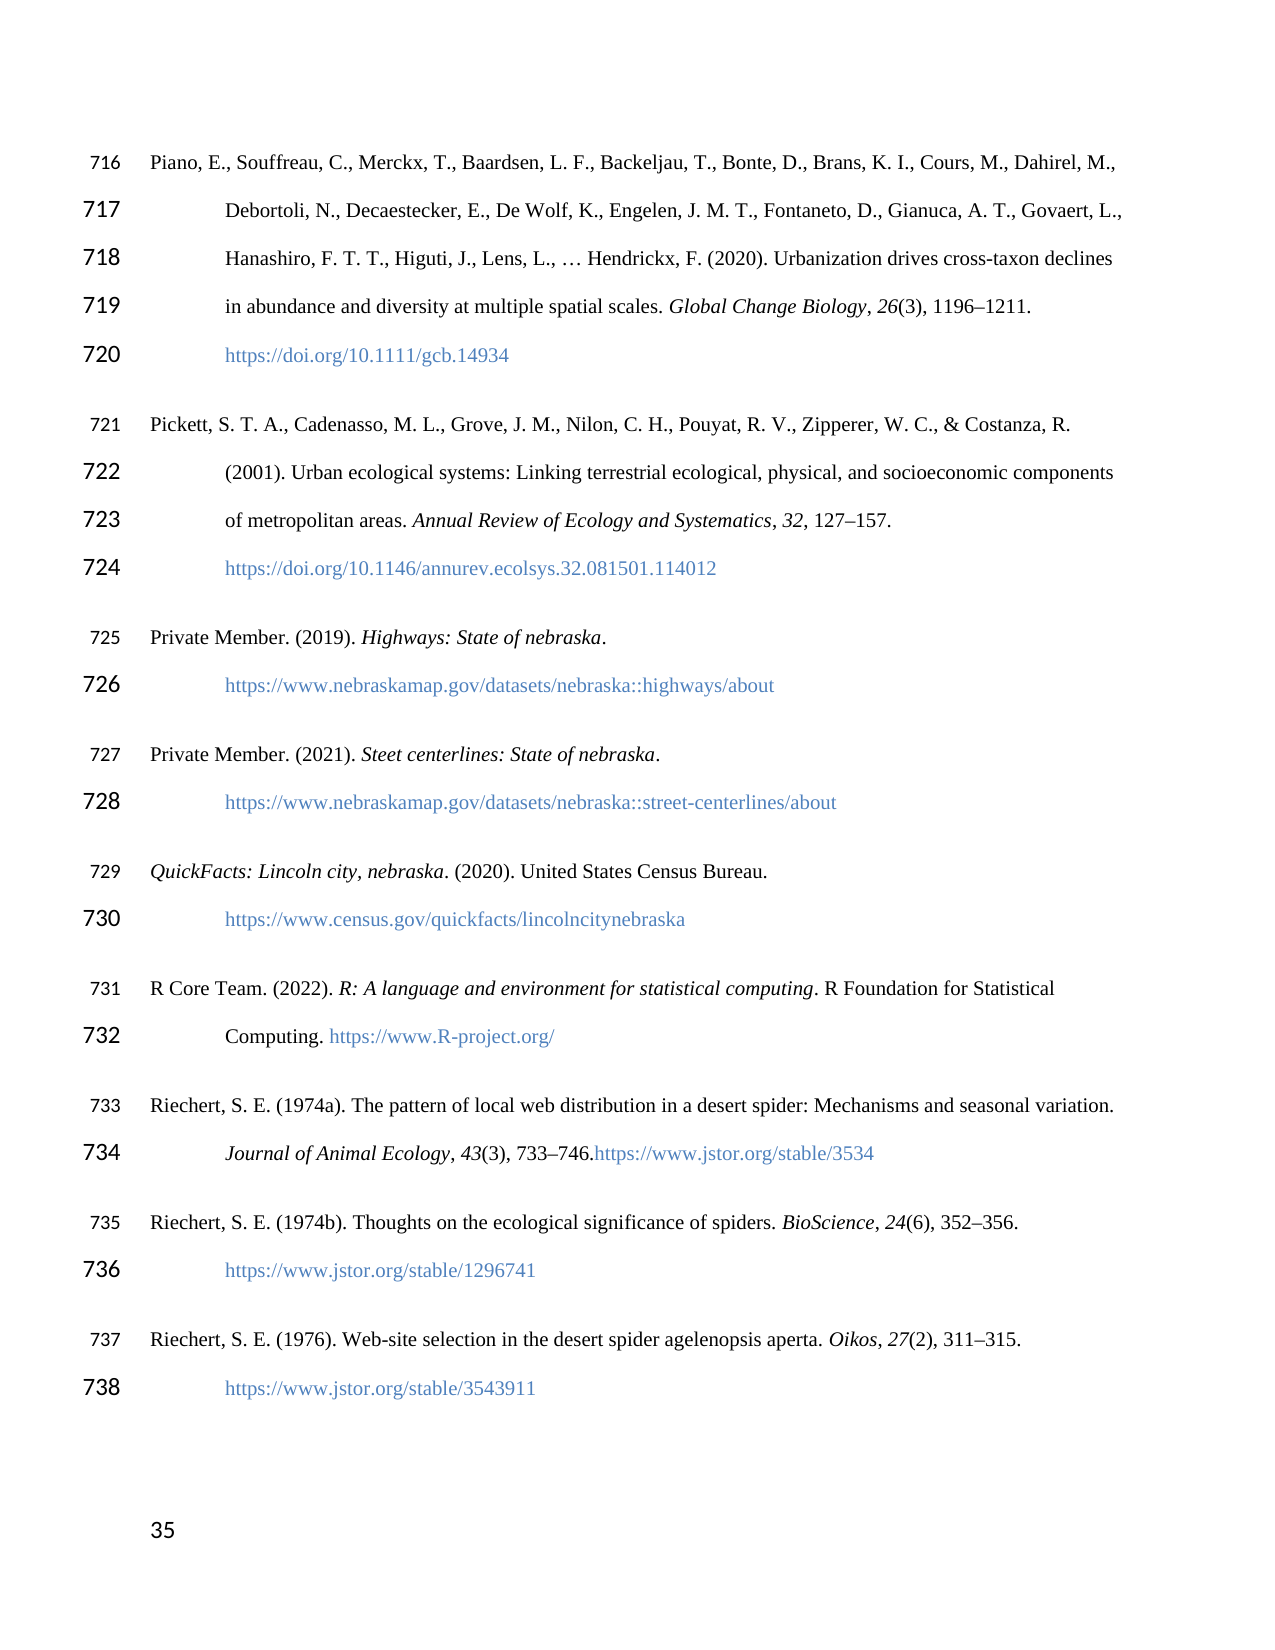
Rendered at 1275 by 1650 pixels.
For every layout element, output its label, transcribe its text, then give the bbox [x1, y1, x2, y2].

text Private Member. (2019). Highways: State of nebraska. https://www.nebraskamap.gov/datasets/nebraska::highways/about [150, 625, 1125, 697]
text Riechert, S. E. (1974a). The pattern of local web distribution in a desert spider: Mechanisms and seasonal variation. Journal of Animal Ecology, 43(3), 733–746.https://www.jstor.org/stable/3534 [150, 1093, 1125, 1165]
text R Core Team. (2022). R: A language and environment for statistical computing. R Foundation for Statistical Computing. https://www.R-project.org/ [150, 976, 1125, 1048]
text Riechert, S. E. (1976). Web-site selection in the desert spider agelenopsis aperta. Oikos, 27(2), 311–315. https://www.jstor.org/stable/3543911 [150, 1327, 1125, 1399]
text Pickett, S. T. A., Cadenasso, M. L., Grove, J. M., Nilon, C. H., Pouyat, R. V., Zipperer, W. C., & Costanza, R. (2001). Urban ecological systems: Linking terrestrial ecological, physical, and socioeconomic components of metropolitan areas. Annual Review of Ecology and Systematics, 32, 127–157. https://doi.org/10.1146/annurev.ecolsys.32.081501.114012 [150, 411, 1125, 580]
text QuickFacts: Lincoln city, nebraska. (2020). United States Census Bureau. https://www.census.gov/quickfacts/lincolncitynebraska [150, 859, 1125, 931]
text Private Member. (2021). Steet centerlines: State of nebraska. https://www.nebraskamap.gov/datasets/nebraska::street-centerlines/about [150, 742, 1125, 814]
text Riechert, S. E. (1974b). Thoughts on the ecological significance of spiders. BioScience, 24(6), 352–356. https://www.jstor.org/stable/1296741 [150, 1210, 1125, 1282]
text Piano, E., Souffreau, C., Merckx, T., Baardsen, L. F., Backeljau, T., Bonte, D., Brans, K. I., Cours, M., Dahirel, M., Debortoli, N., Decaestecker, E., De Wolf, K., Engelen, J. M. T., Fontaneto, D., Gianuca, A. T., Govaert, L., Hanashiro, F. T. T., Higuti, J., Lens, L., … Hendrickx, F. (2020). Urbanization drives cross-taxon declines in abundance and diversity at multiple spatial scales. Global Change Biology, 26(3), 1196–1211. https://doi.org/10.1111/gcb.14934 [150, 150, 1125, 367]
